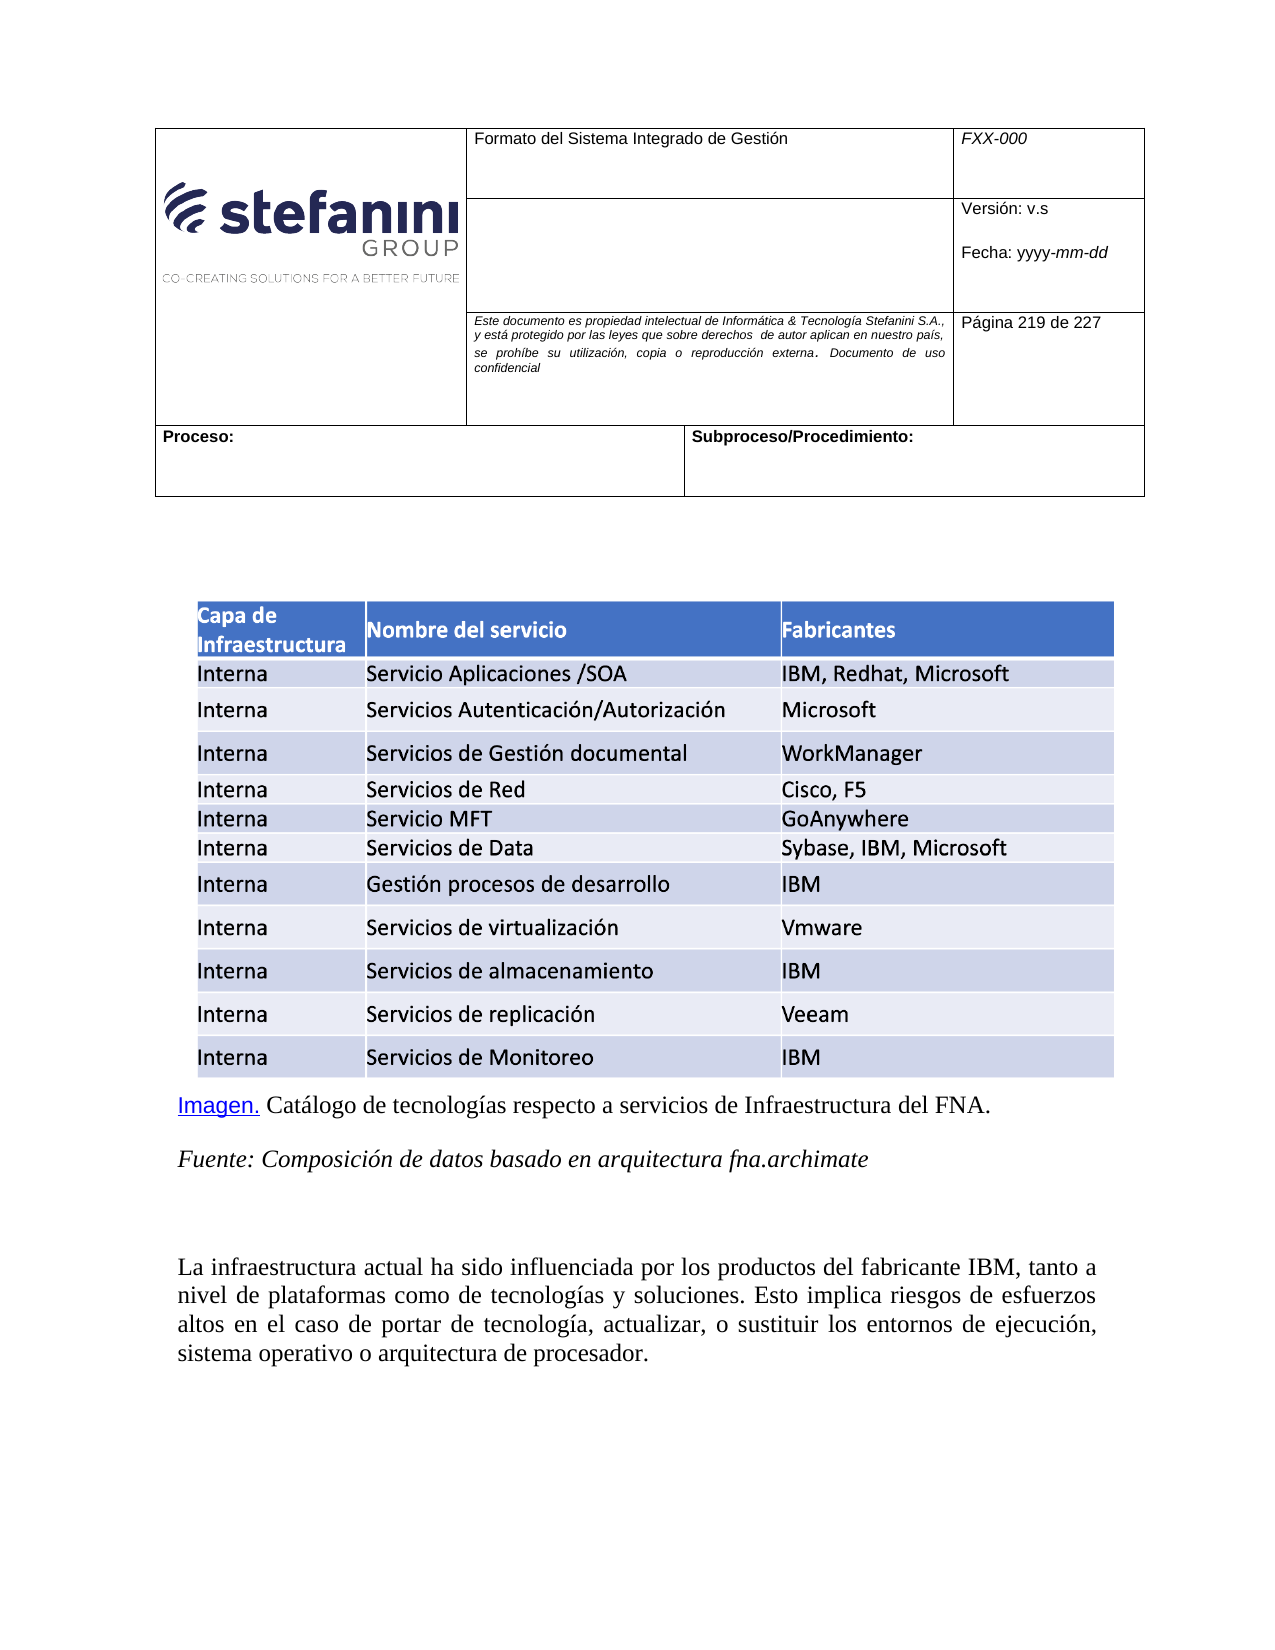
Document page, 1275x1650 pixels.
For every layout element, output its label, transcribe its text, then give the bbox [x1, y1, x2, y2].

picture [196, 599, 1115, 1078]
picture [162, 182, 460, 286]
text Imagen. Catálogo de tecnologías respecto a servicios de Infraestructura​ del FNA. [177, 1090, 1098, 1119]
text La infraestructura actual ha sido influenciada por los productos del fabricante IBM, tanto a nivel de plataformas como de tecnologías y soluciones. Esto implica riesgos de esfuerzos altos en el caso de portar de tecnología, actualizar, o sustituir los entornos de ejecución, sistema operativo o arquitectura de procesador. [177, 1252, 1098, 1367]
text Fuente: Composición de datos basado en arquitectura fna.archimate [177, 1144, 1098, 1173]
